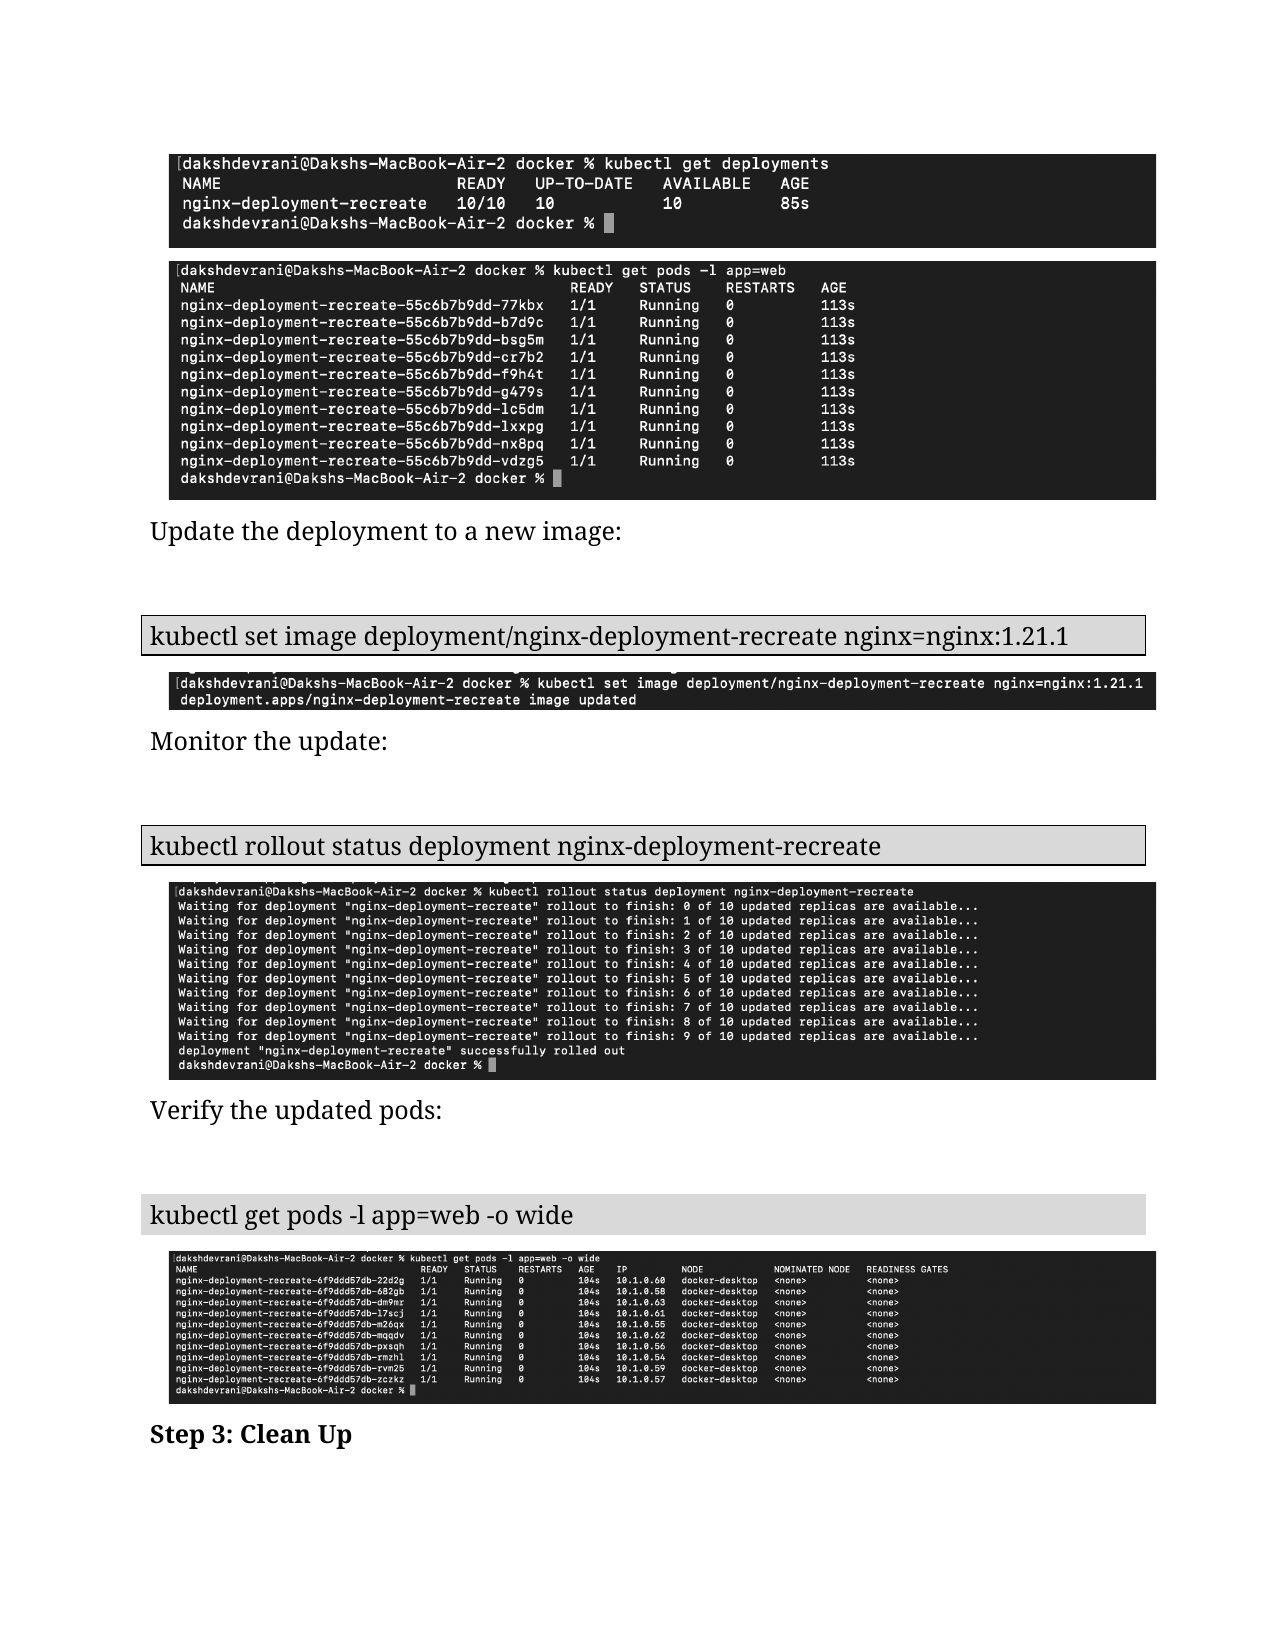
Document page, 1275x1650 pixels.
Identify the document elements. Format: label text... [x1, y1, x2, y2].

text Step 3: Clean Up [150, 1417, 1137, 1451]
text Monitor the update: [150, 723, 1137, 757]
text Update the deployment to a new image: [150, 513, 1137, 547]
text kubectl rollout status deployment nginx-deployment-recreate [142, 826, 1145, 864]
text kubectl get pods -l app=web -o wide [141, 1194, 1146, 1235]
text kubectl set image deployment/nginx-deployment-recreate nginx=nginx:1.21.1 [142, 616, 1145, 654]
text Verify the updated pods: [150, 1092, 1137, 1127]
